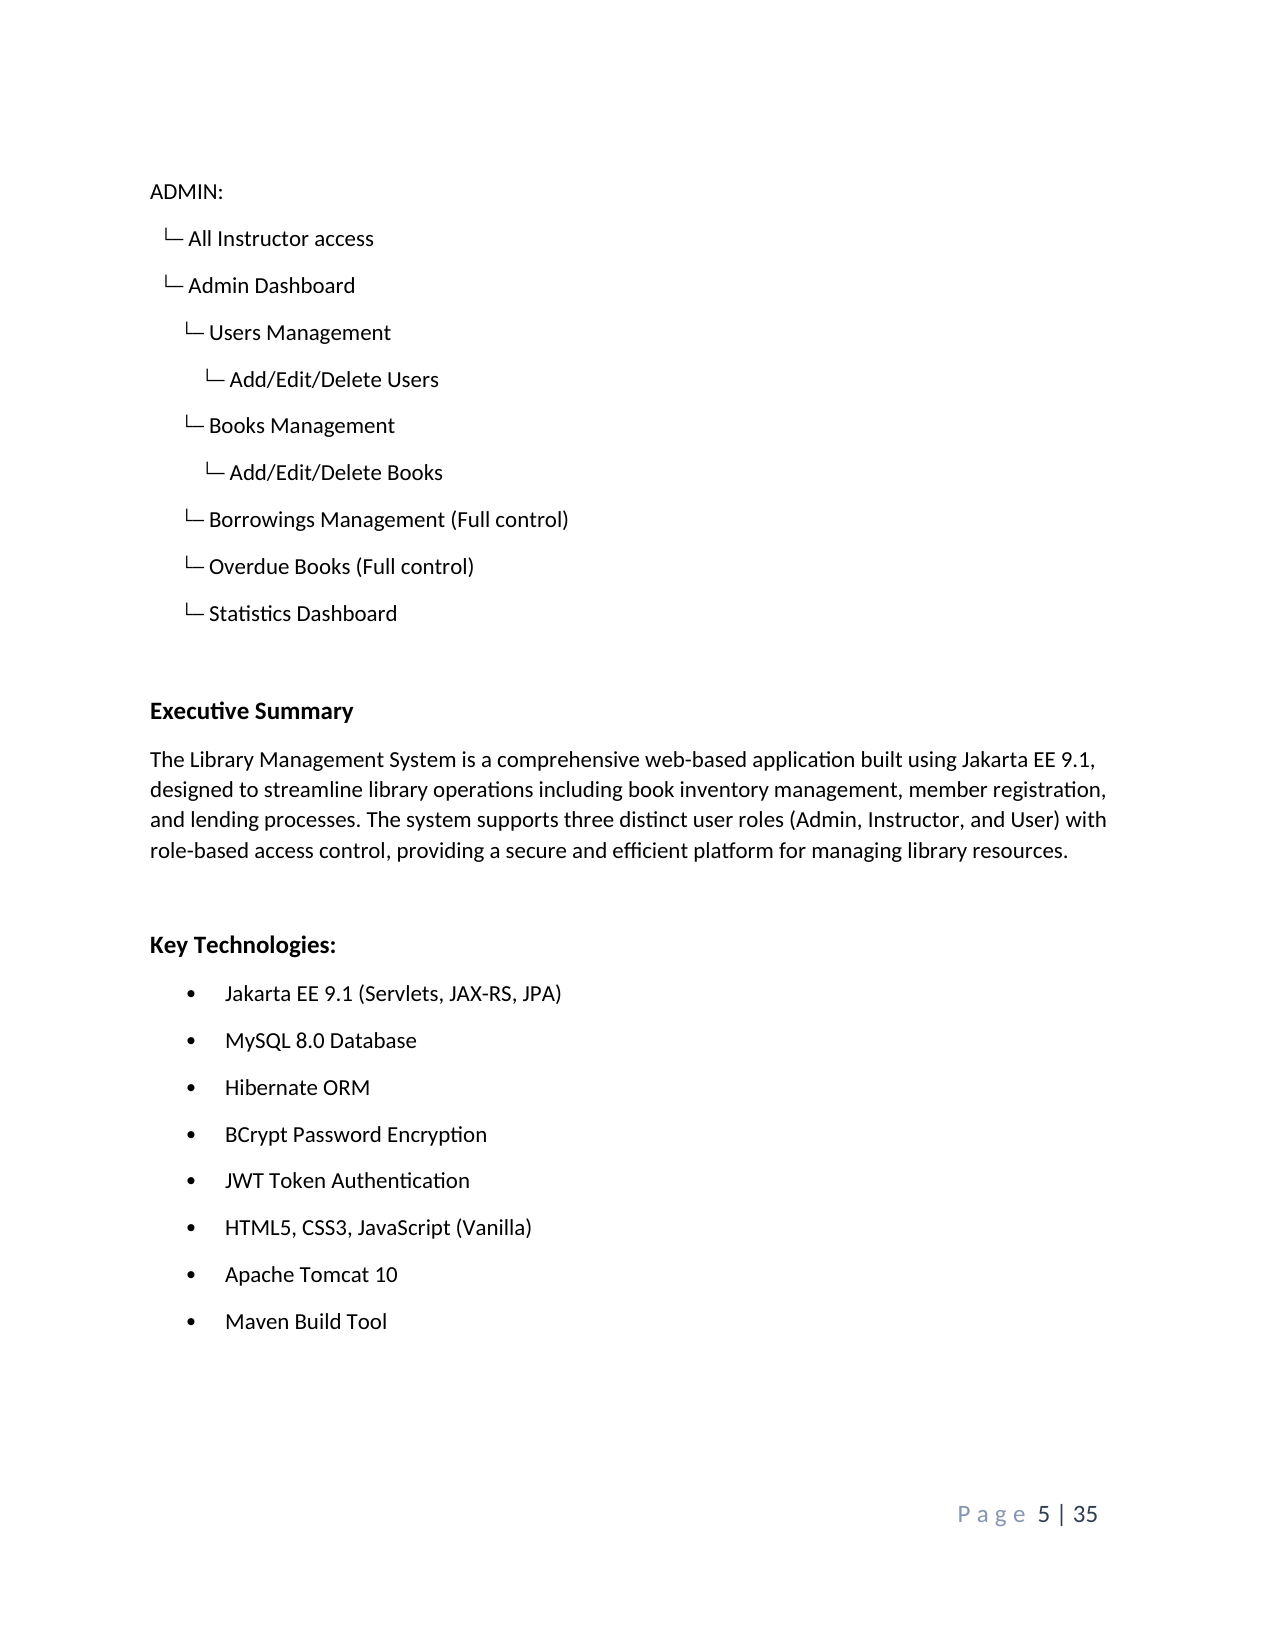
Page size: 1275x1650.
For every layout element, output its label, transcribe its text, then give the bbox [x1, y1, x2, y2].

text └─ Add/Edit/Delete Books [150, 458, 1125, 486]
list Hibernate ORM [187, 1073, 1125, 1101]
text ADMIN: [150, 177, 1125, 205]
list Jakarta EE 9.1 (Servlets, JAX-RS, JPA) [187, 979, 1125, 1007]
text └─ Books Management [150, 412, 1125, 439]
text └─ Add/Edit/Delete Users [150, 365, 1125, 393]
list Apache Tomcat 10 [187, 1260, 1125, 1288]
list JWT Token Authentication [187, 1167, 1125, 1194]
list MySQL 8.0 Database [187, 1026, 1125, 1054]
list Maven Build Tool [187, 1307, 1125, 1335]
text └─ Overdue Books (Full control) [150, 552, 1125, 580]
list BCrypt Password Encryption [187, 1120, 1125, 1148]
text Key Technologies: [150, 929, 1125, 960]
text └─ Users Management [150, 318, 1125, 346]
text └─ All Instructor access [150, 224, 1125, 252]
text └─ Admin Dashboard [150, 271, 1125, 299]
list HTML5, CSS3, JavaScript (Vanilla) [187, 1213, 1125, 1241]
text └─ Borrowings Management (Full control) [150, 505, 1125, 533]
text Executive Summary [150, 696, 1125, 726]
text The Library Management System is a comprehensive web-based application built using Jakarta EE 9.1, designed to streamline library operations including book inventory management, member registration, and lending processes. The system supports three distinct user roles (Admin, Instructor, and User) with role-based access control, providing a secure and efficient platform for managing library resources. [150, 745, 1125, 864]
text └─ Statistics Dashboard [150, 599, 1125, 627]
